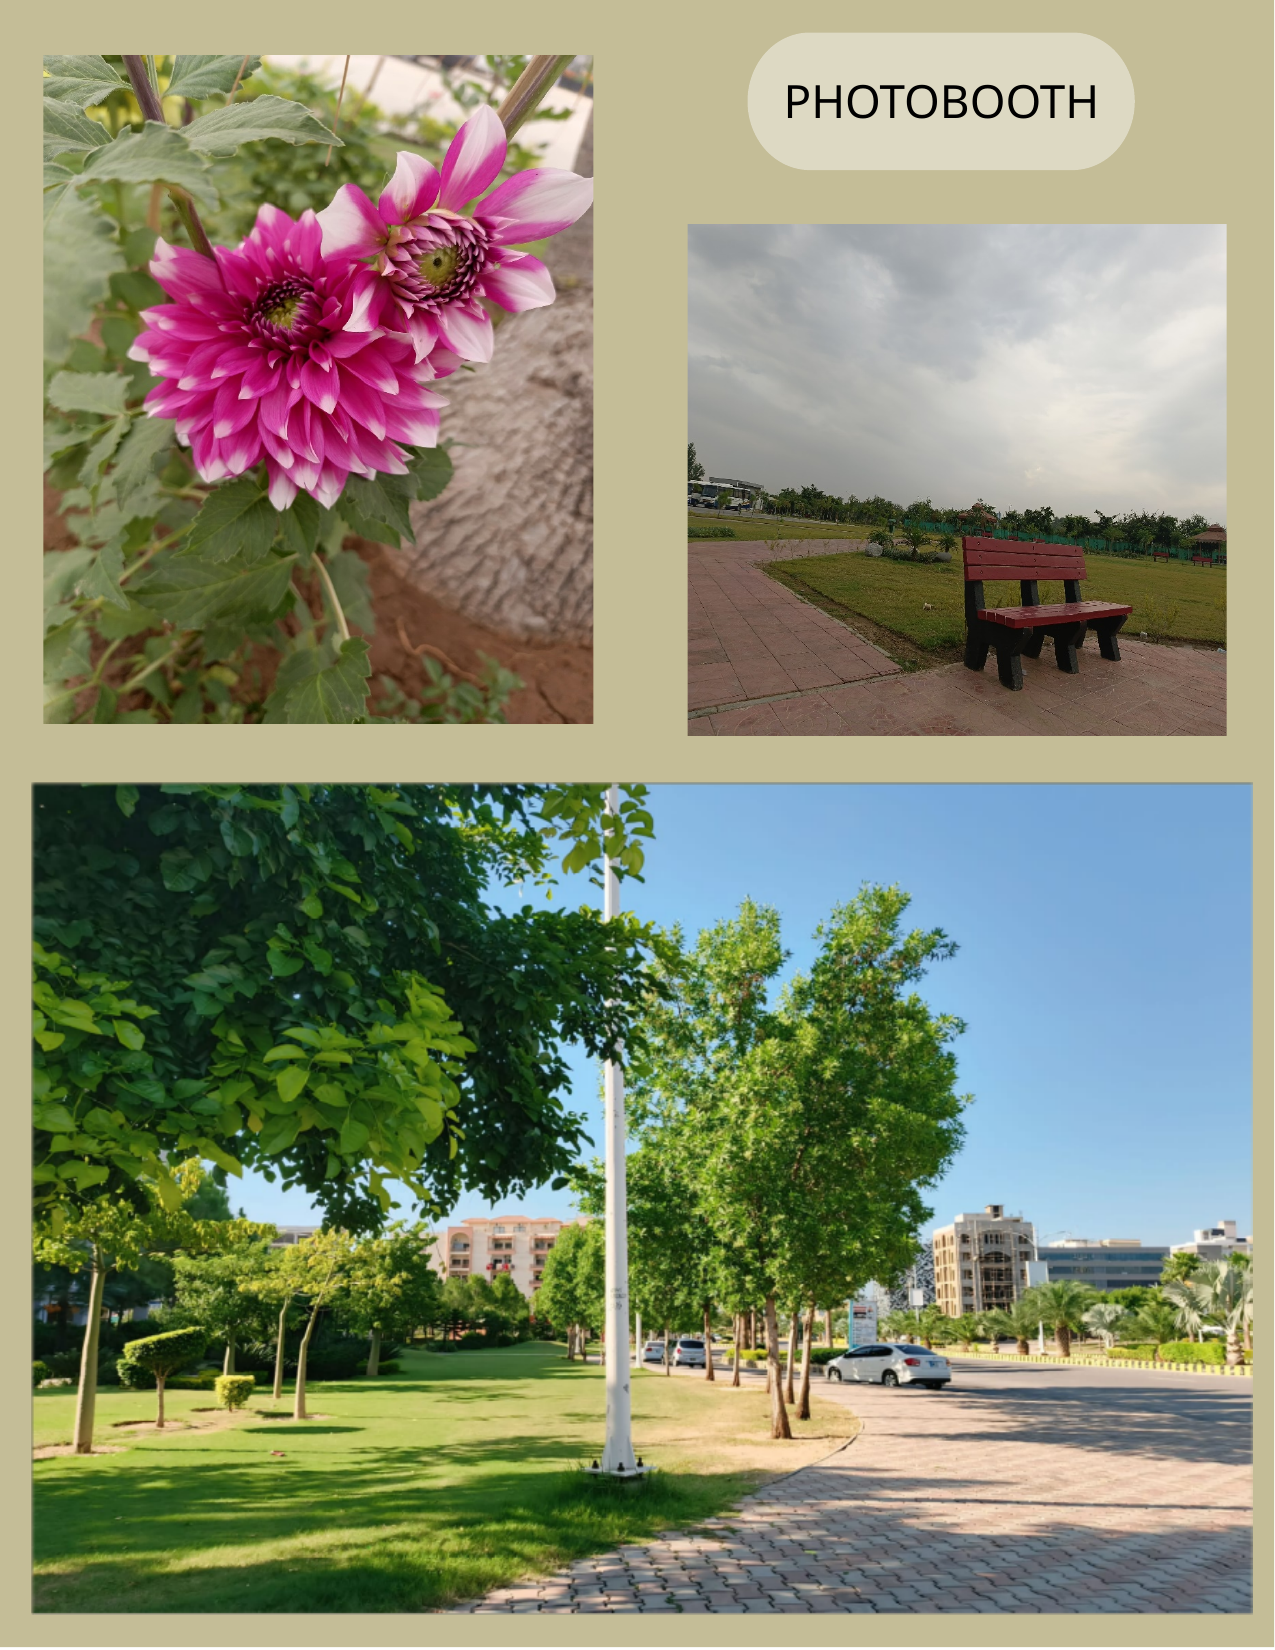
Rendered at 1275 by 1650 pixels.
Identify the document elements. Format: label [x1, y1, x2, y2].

picture [34, 785, 1251, 1613]
picture [687, 224, 1227, 736]
picture [43, 55, 594, 724]
